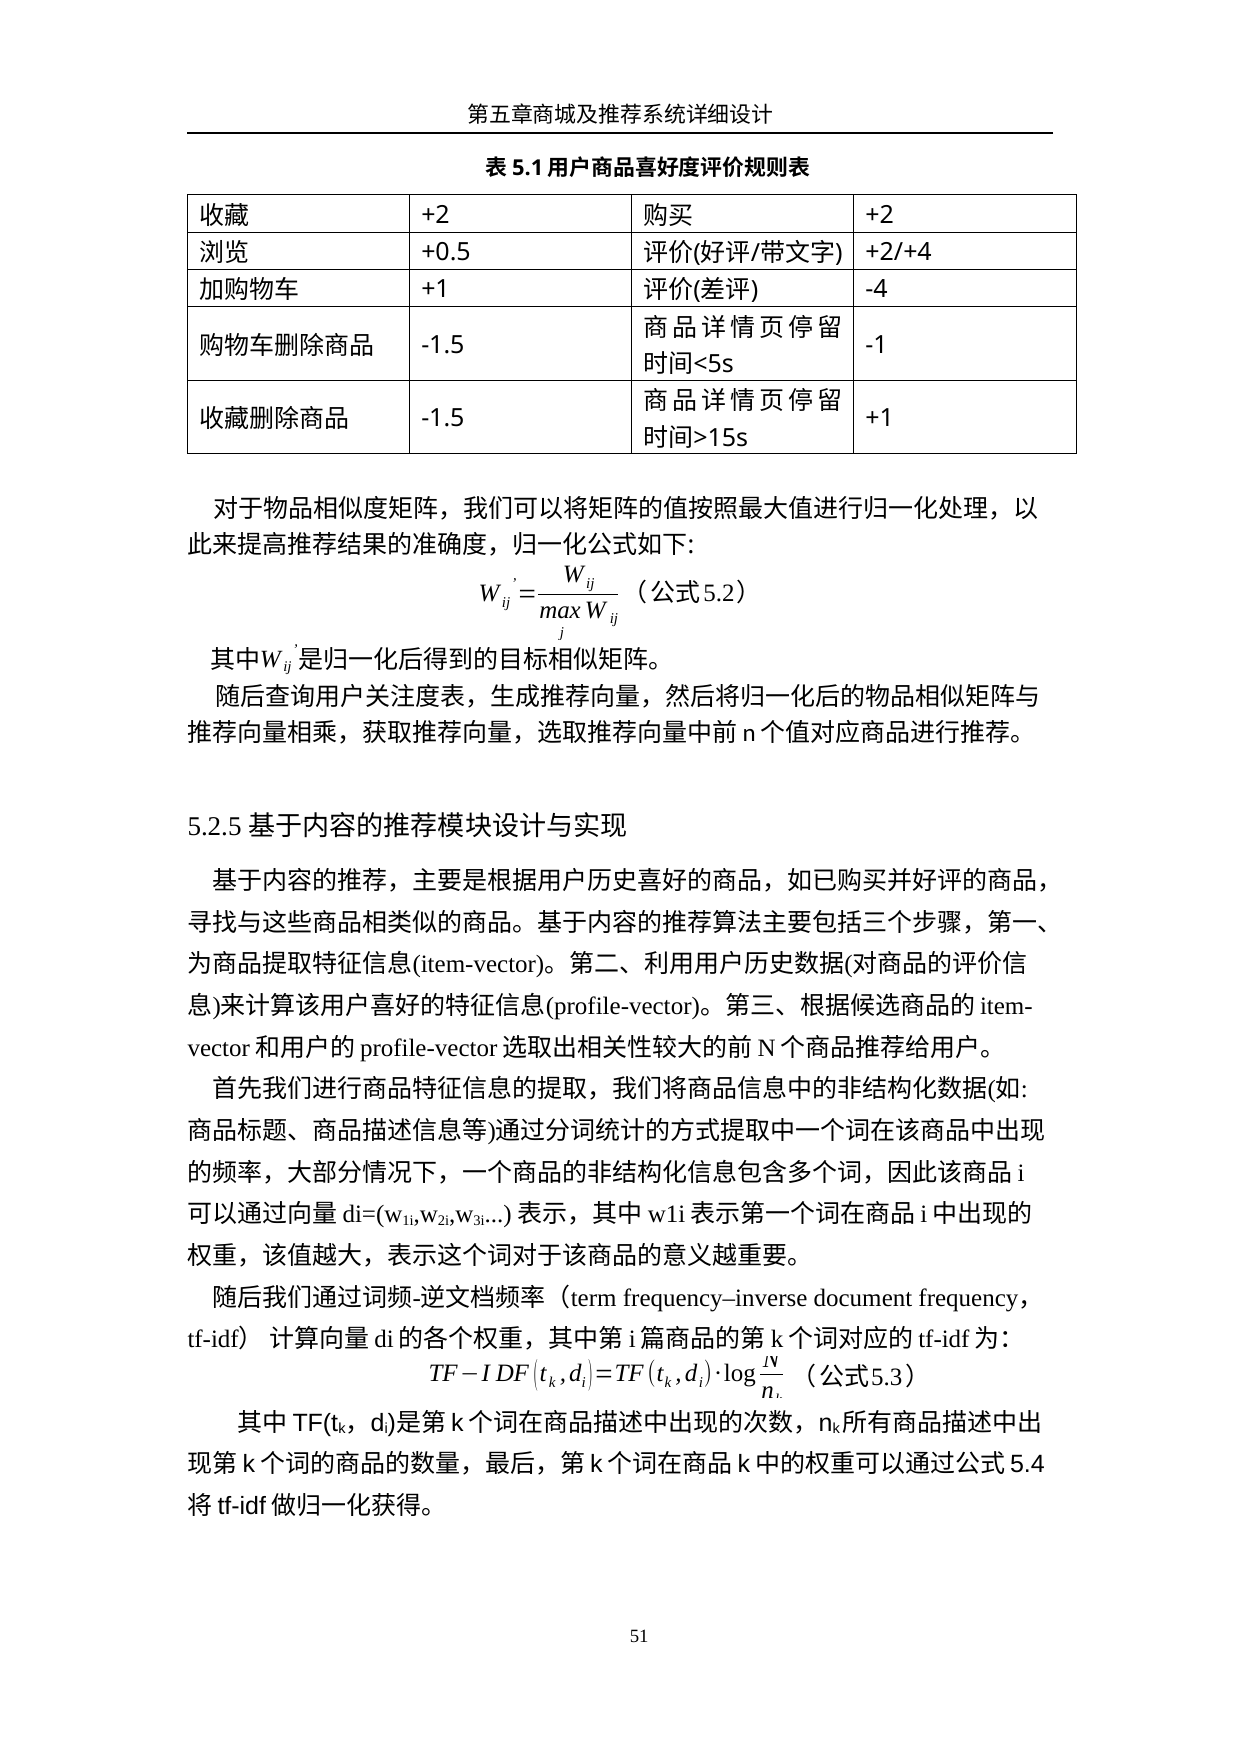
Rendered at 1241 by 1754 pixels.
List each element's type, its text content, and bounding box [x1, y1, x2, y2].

table_header 购买 [632, 195, 853, 232]
table_cell 商品详情页停留时间<5s [632, 307, 853, 380]
subtitle 5.2.5 基于内容的推荐模块设计与实现 [187, 804, 1053, 843]
table_cell 商品详情页停留时间>15s [632, 381, 853, 453]
text 表5.1用户商品喜好度评价规则表 [187, 150, 1053, 182]
table_header 收藏 [188, 195, 409, 232]
text 首先我们进行商品特征信息的提取，我们将商品信息中的非结构化数据(如: 商品标题、商品描述信息等)通过分词统计的方式提取中一个词在该商品中出现的频率，大部分情况下，一个商品的非结构化信息包含多个词，因此该商品i可以通过向量di=(w1i,w2i,w3i...) 表示，其中w1i表示第一个词在商品i中出现的权重，该值越大，表示这个词对于该商品的意义越重要。 [187, 1064, 1053, 1273]
text 其中TF(tk，di)是第k个词在商品描述中出现的次数，nk所有商品描述中出现第k个词的商品的数量，最后，第k个词在商品k中的权重可以通过公式5.4将tf-idf做归一化获得。 [187, 1398, 1053, 1523]
table_cell -1.5 [410, 381, 631, 453]
table_cell 收藏删除商品 [188, 381, 409, 453]
table_cell +1 [854, 381, 1076, 453]
text 随后我们通过词频-逆文档频率（term frequency–inverse document frequency， tf-idf） 计算向量di的各个权重，其中第i篇商品的第k个词对应的tf-idf为： [187, 1273, 1053, 1356]
table_header +2 [410, 195, 631, 232]
table_cell 浏览 [188, 233, 409, 269]
table_cell 评价(好评/带文字) [632, 233, 853, 269]
text 随后查询用户关注度表，生成推荐向量，然后将归一化后的物品相似矩阵与推荐向量相乘，获取推荐向量，选取推荐向量中前n个值对应商品进行推荐。 [187, 676, 1053, 749]
table_cell 加购物车 [188, 270, 409, 306]
table_header +2 [854, 195, 1076, 232]
table_cell +2/+4 [854, 233, 1076, 269]
table_cell -1 [854, 307, 1076, 380]
table_cell +0.5 [410, 233, 631, 269]
table_cell -1.5 [410, 307, 631, 380]
text 基于内容的推荐，主要是根据用户历史喜好的商品，如已购买并好评的商品，寻找与这些商品相类似的商品。基于内容的推荐算法主要包括三个步骤，第一、为商品提取特征信息(item-vector)。第二、利用用户历史数据(对商品的评价信息)来计算该用户喜好的特征信息(profile-vector)。第三、根据候选商品的item-vector和用户的profile-vector选取出相关性较大的前N个商品推荐给用户。 [187, 856, 1053, 1064]
text 对于物品相似度矩阵，我们可以将矩阵的值按照最大值进行归一化处理，以此来提高推荐结果的准确度，归一化公式如下: [187, 488, 1053, 561]
table_cell +1 [410, 270, 631, 306]
table_cell -4 [854, 270, 1076, 306]
text 其中是归一化后得到的目标相似矩阵。 [187, 640, 1053, 676]
table_cell 评价(差评) [632, 270, 853, 306]
table_cell 购物车删除商品 [188, 307, 409, 380]
